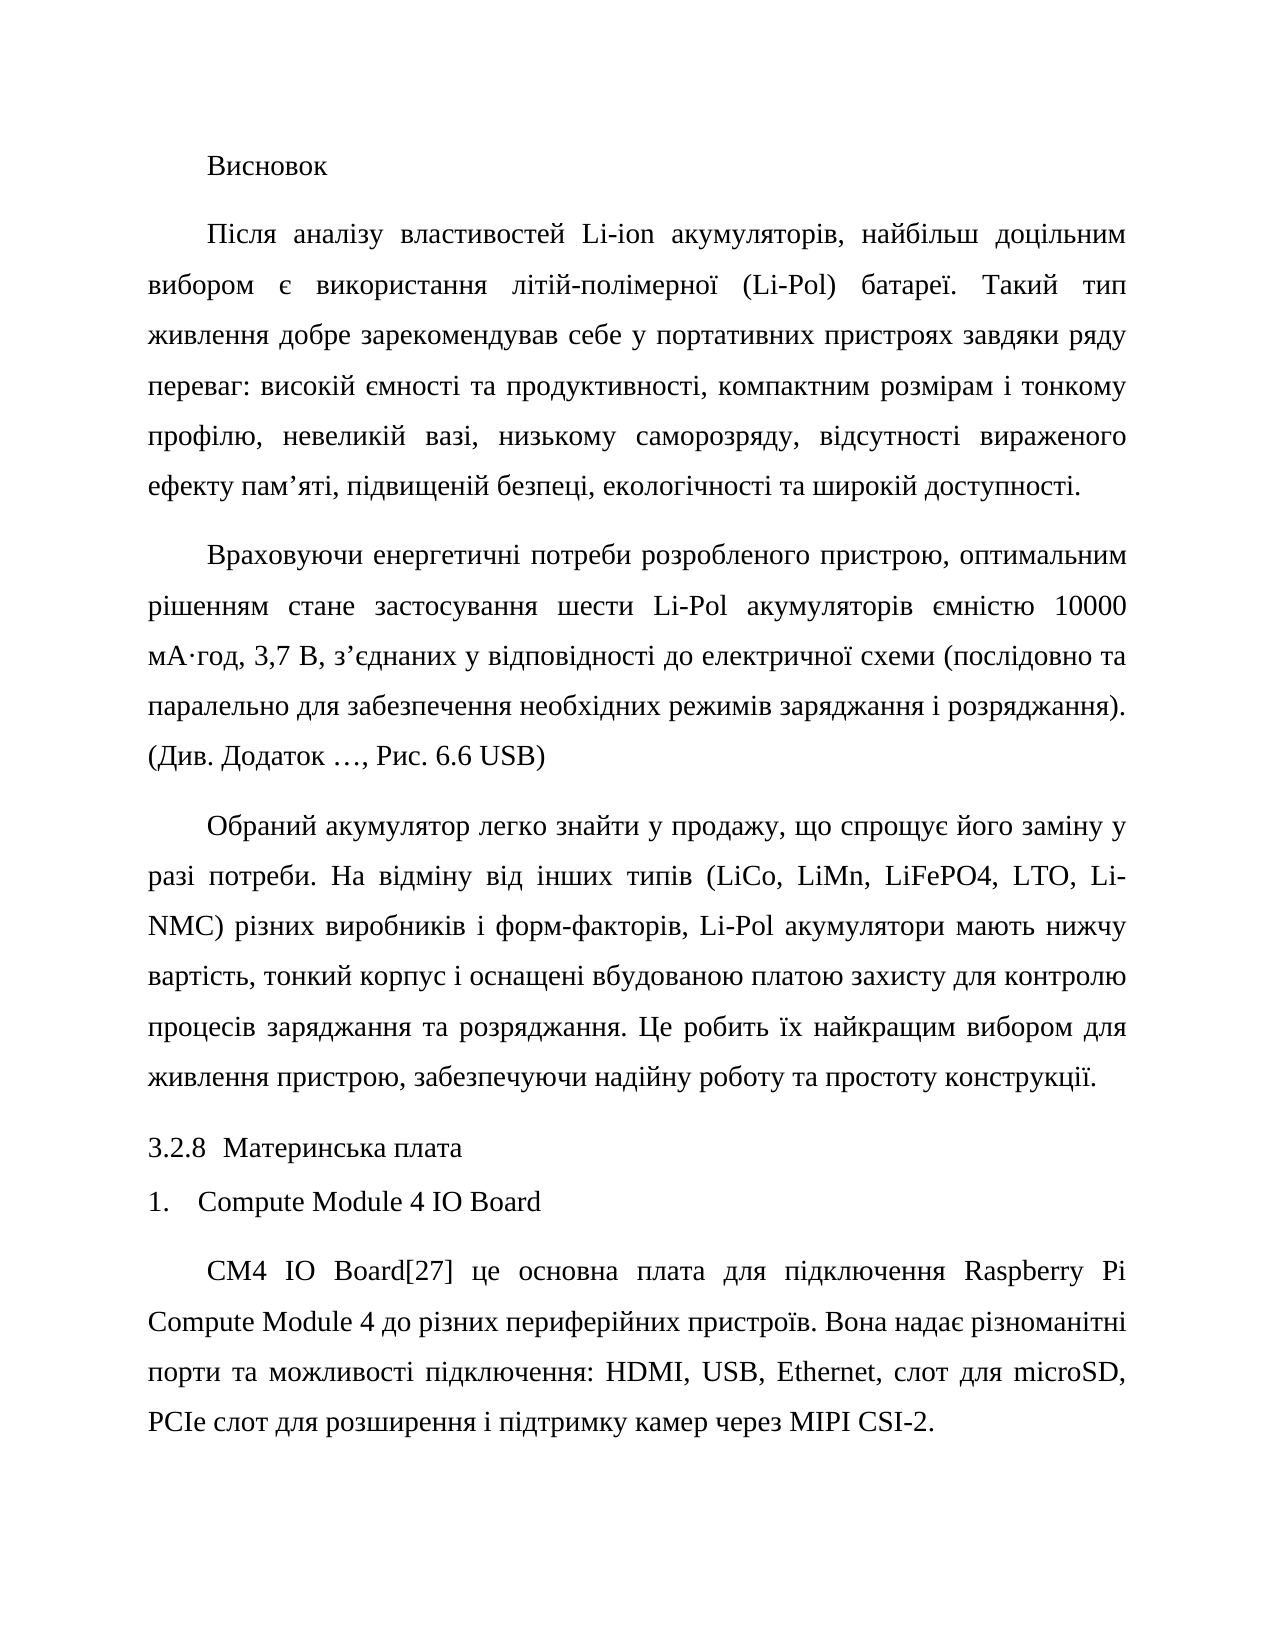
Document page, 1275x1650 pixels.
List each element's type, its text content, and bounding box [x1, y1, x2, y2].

text CM4 IO Board[27] це основна плата для підключення Raspberry Pi Compute Module 4 до різних периферійних пристроїв. Вона надає різноманітні порти та можливості підключення: HDMI, USB, Ethernet, слот для microSD, PCIe слот для розширення і підтримку камер через MIPI CSI-2. [148, 1253, 1127, 1438]
text Висновок [148, 148, 1127, 181]
text Після аналізу властивостей Li-ion акумуляторів, найбільш доцільним вибором є використання літій-полімерної (Li-Pol) батареї. Такий тип живлення добре зарекомендував себе у портативних пристроях завдяки ряду переваг: високій ємності та продуктивності, компактним розмірам і тонкому профілю, невеликій вазі, низькому саморозряду, відсутності вираженого ефекту пам’яті, підвищеній безпеці, екологічності та широкій доступності. [148, 217, 1127, 502]
list Compute Module 4 IO Board [148, 1184, 1127, 1218]
text Обраний акумулятор легко знайти у продажу, що спрощує його заміну у разі потреби. На відміну від інших типів (LiCo, LiMn, LiFePO4, LTO, Li-NMC) різних виробників і форм-факторів, Li-Pol акумулятори мають нижчу вартість, тонкий корпус і оснащені вбудованою платою захисту для контролю процесів заряджання та розряджання. Це робить їх найкращим вибором для живлення пристрою, забезпечуючи надійну роботу та простоту конструкції. [148, 808, 1127, 1093]
text Враховуючи енергетичні потреби розробленого пристрою, оптимальним рішенням стане застосування шести Li-Pol акумуляторів ємністю 10000 мА·год, 3,7 В, з’єднаних у відповідності до електричної схеми (послідовно та паралельно для забезпечення необхідних режимів заряджання і розряджання). (Див. Додаток …, Рис. 6.6 USB) [148, 537, 1127, 772]
subtitle Материнська плата [148, 1130, 1127, 1164]
